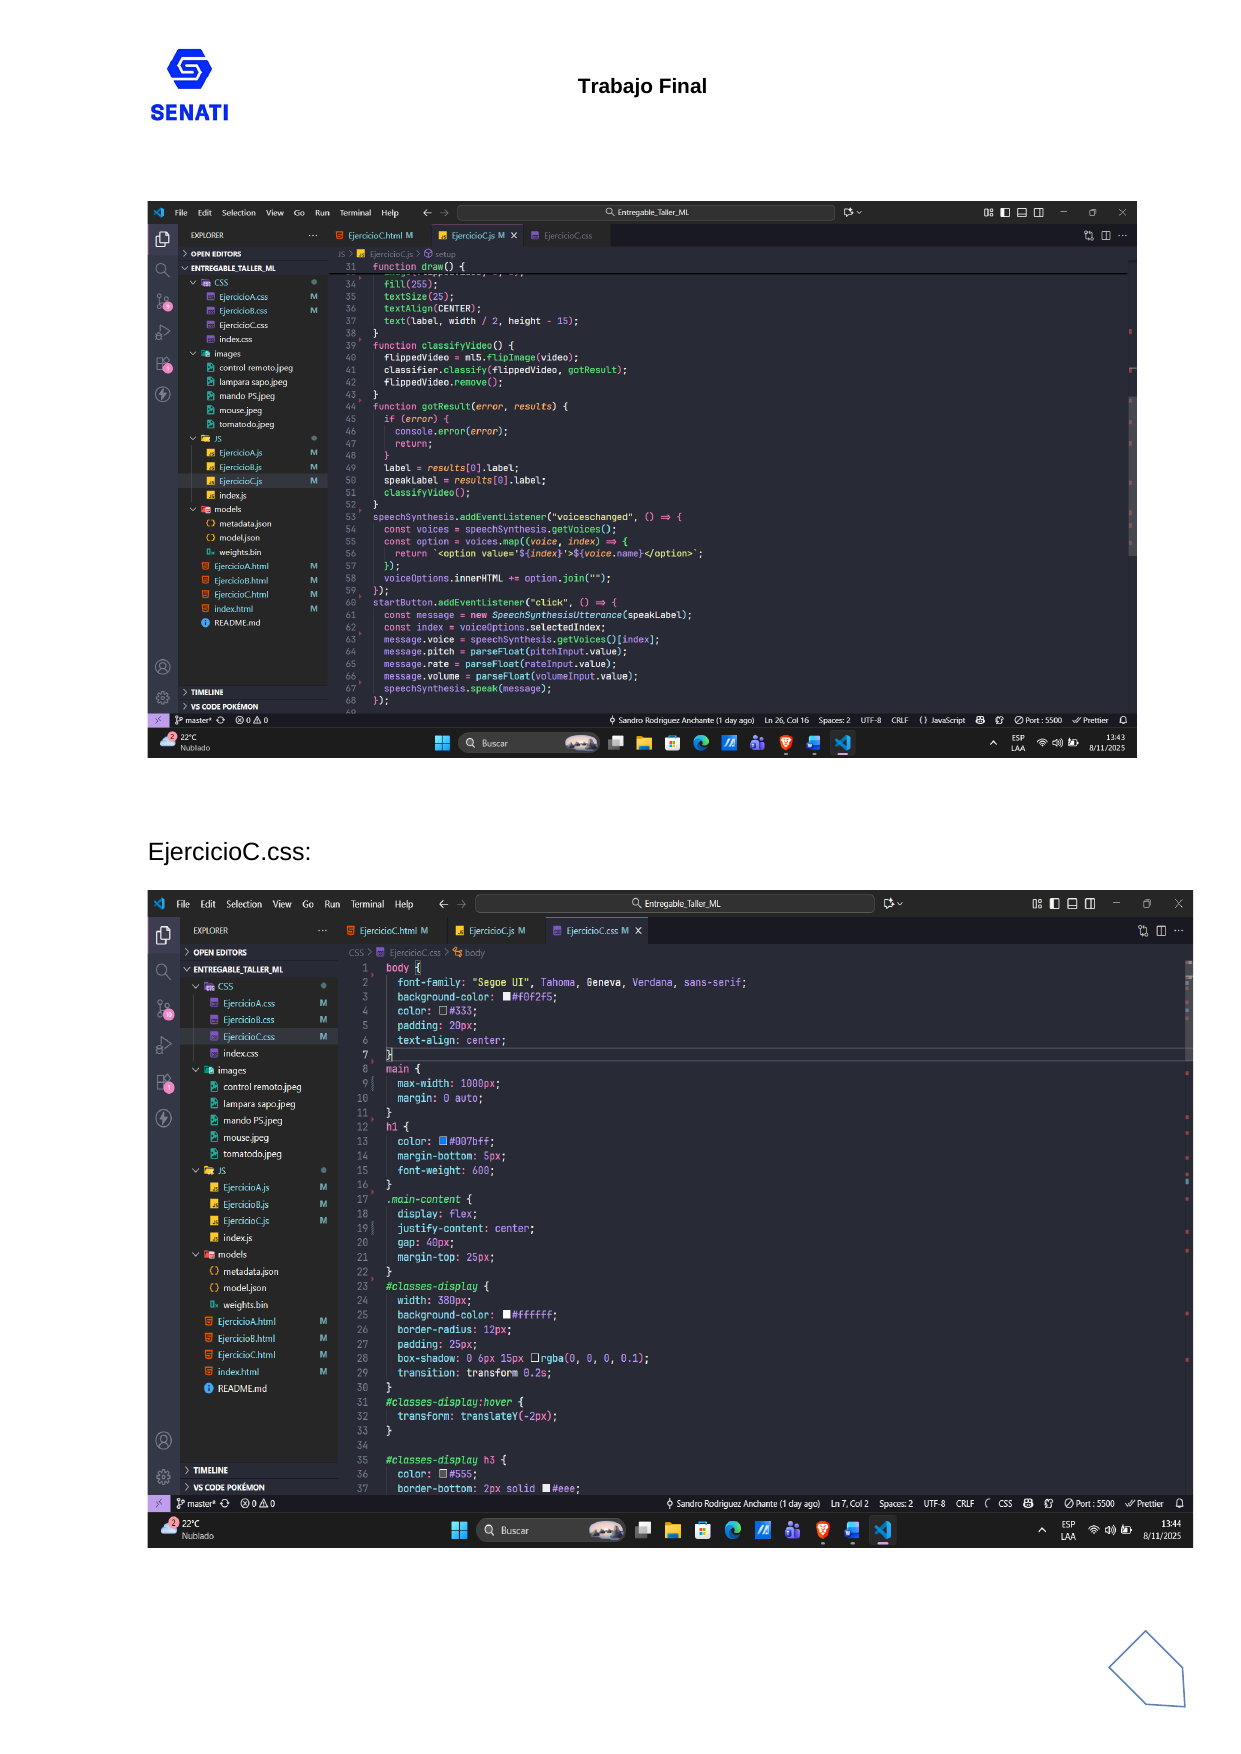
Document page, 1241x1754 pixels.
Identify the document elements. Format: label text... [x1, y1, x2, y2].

picture [147, 46, 231, 124]
picture [147, 890, 1194, 1548]
picture [147, 201, 1137, 758]
text EjercicioC.css: [148, 837, 1137, 866]
